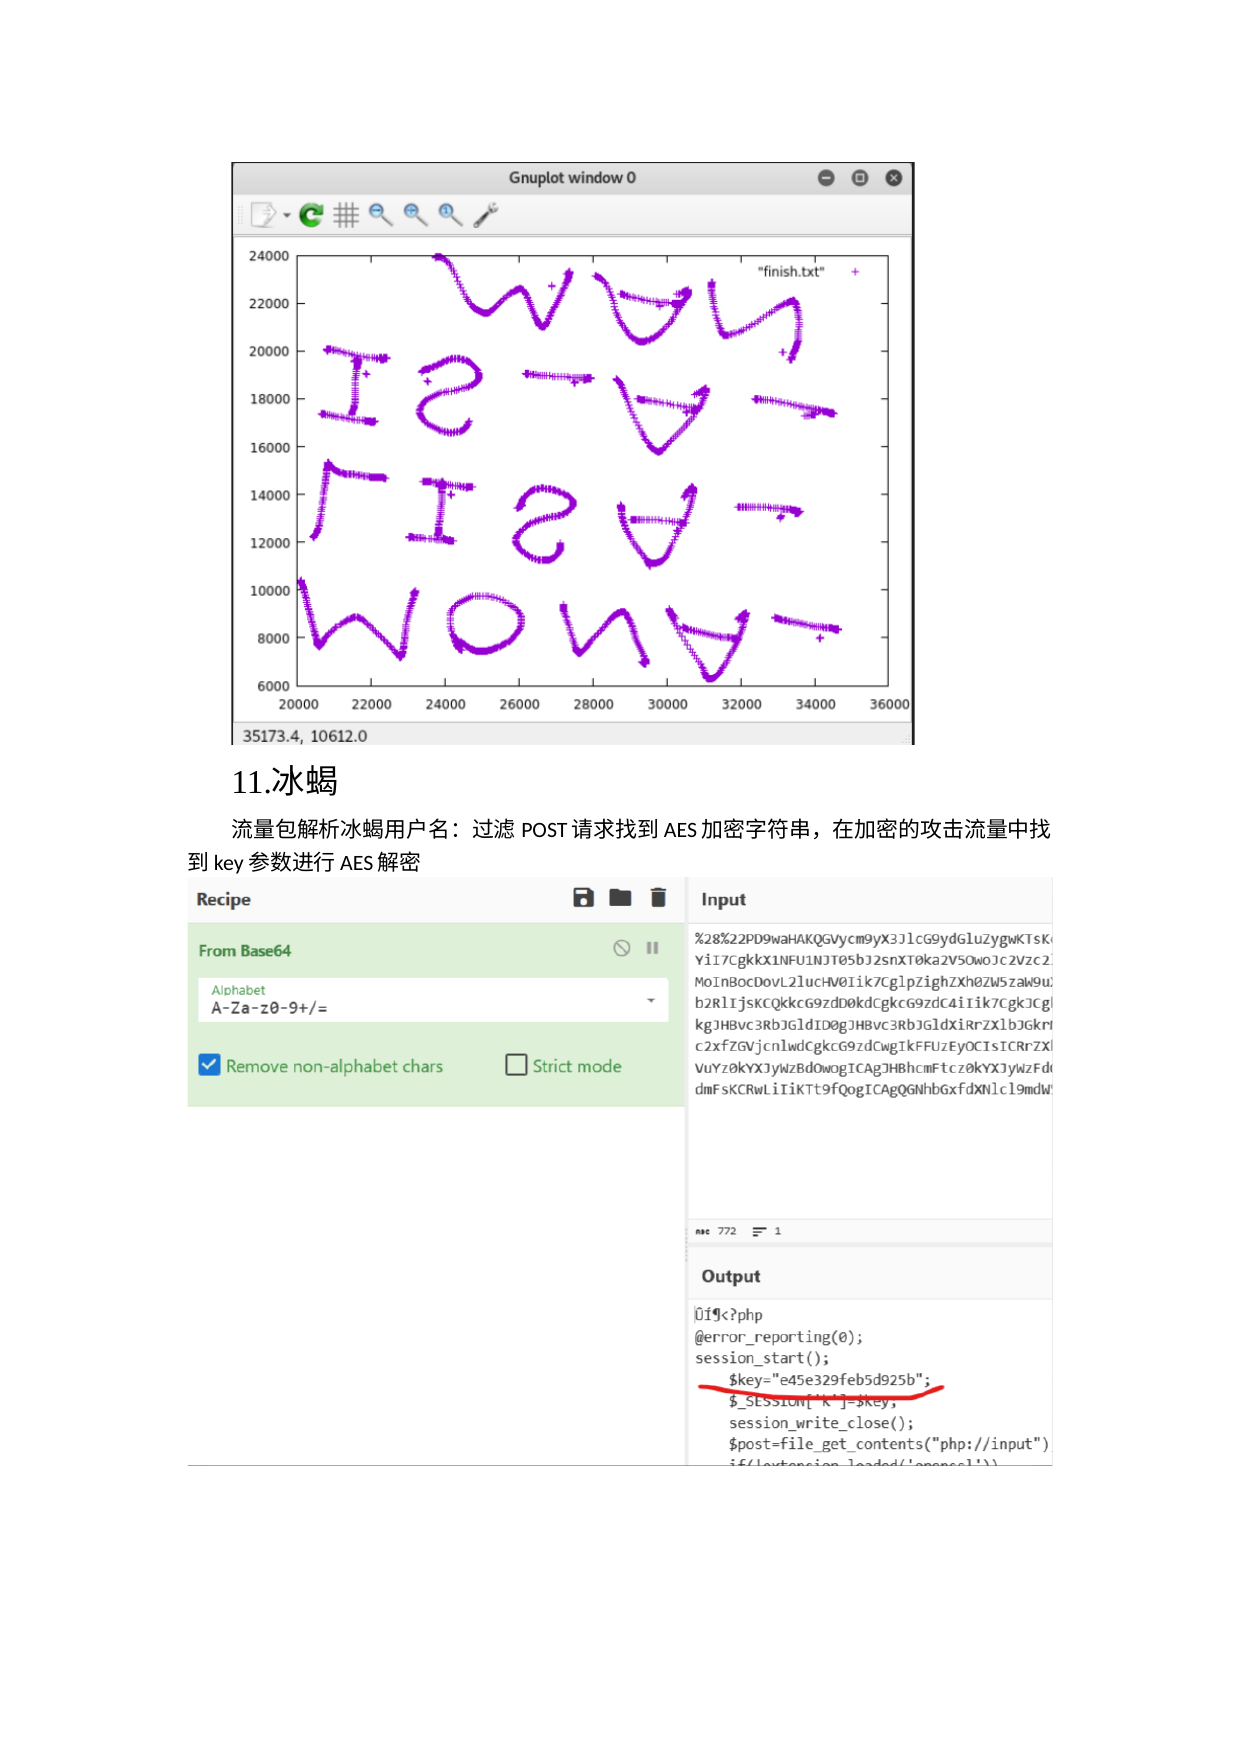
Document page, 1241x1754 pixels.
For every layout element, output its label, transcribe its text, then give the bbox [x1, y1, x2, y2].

picture [231, 162, 915, 745]
text 流量包解析冰蝎用户名：过滤POST请求找到AES加密字符串，在加密的攻击流量中找到key参数进行AES解密 [187, 812, 1053, 877]
picture [187, 877, 1053, 1466]
list 11.冰蝎 [187, 747, 1053, 812]
